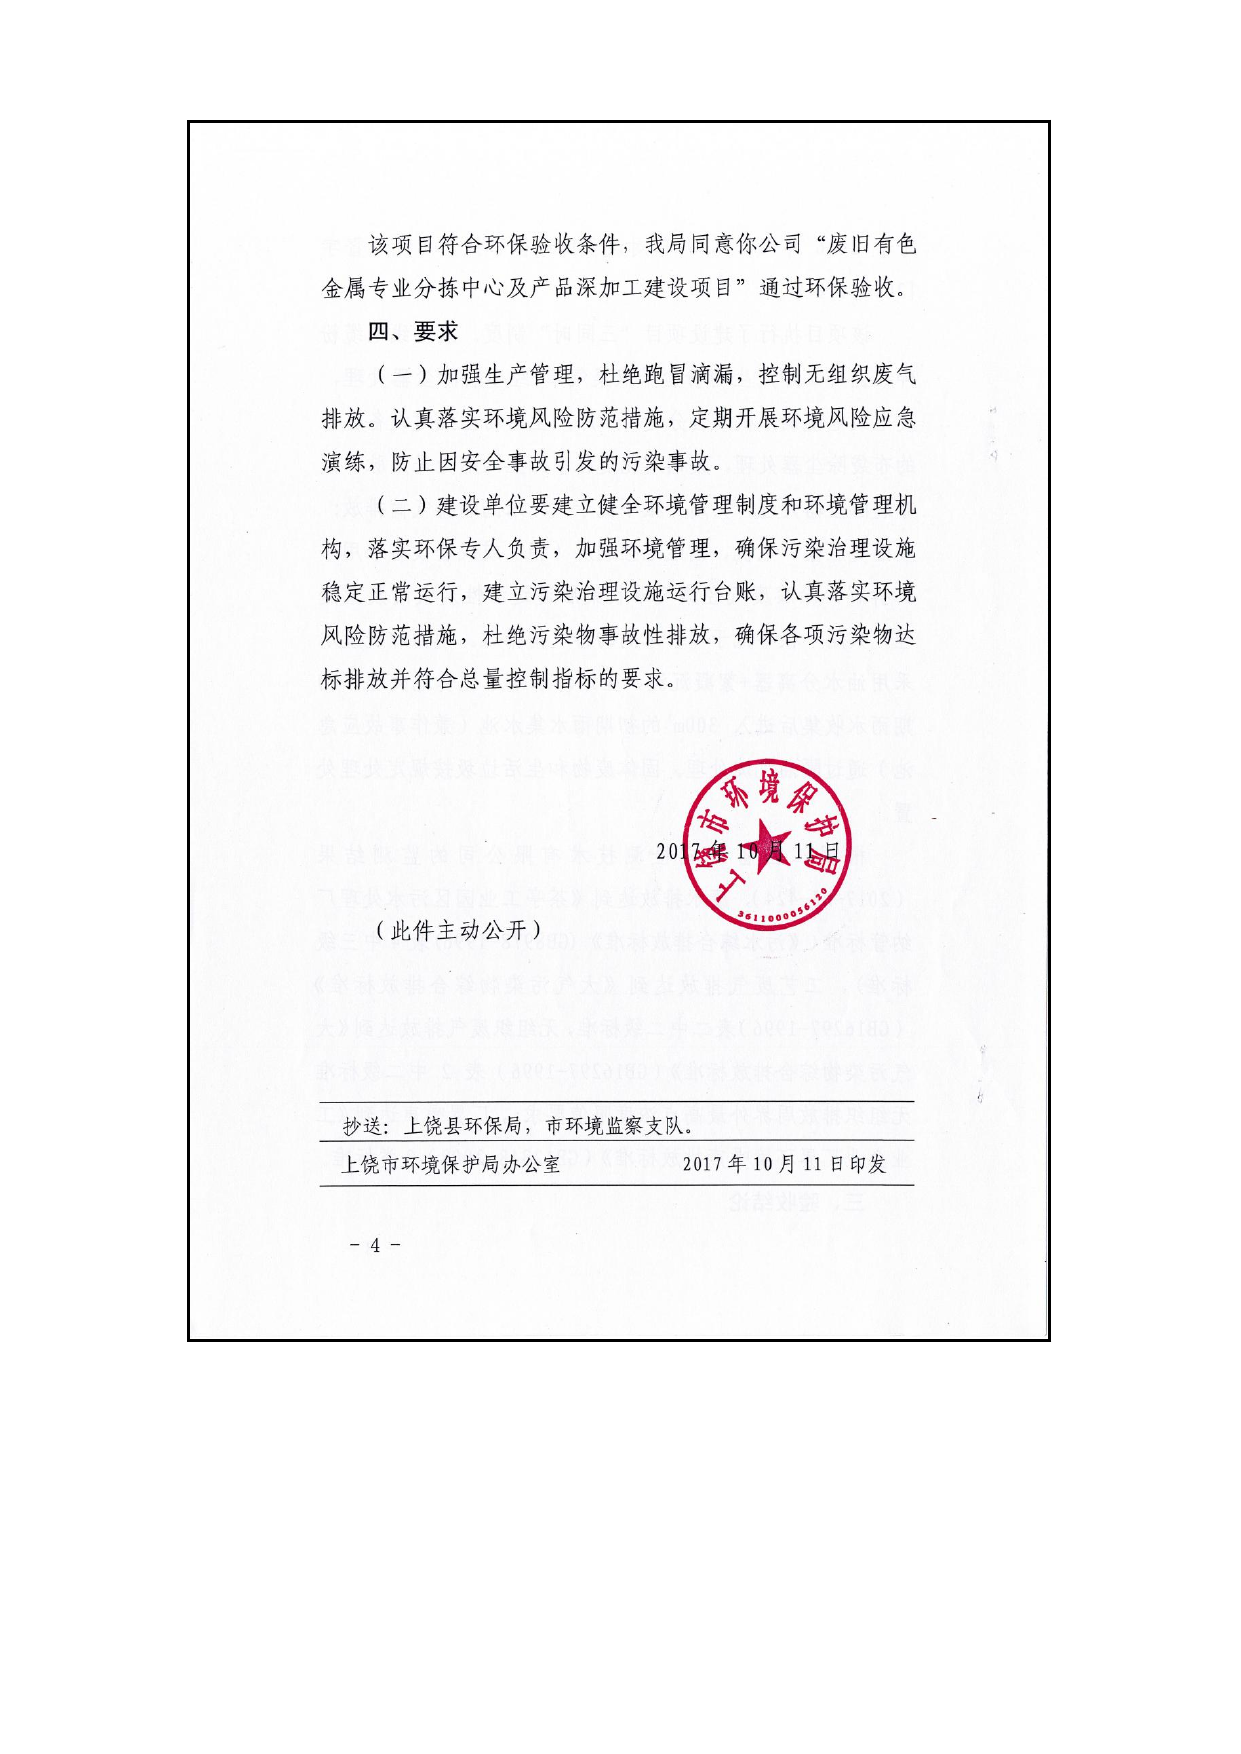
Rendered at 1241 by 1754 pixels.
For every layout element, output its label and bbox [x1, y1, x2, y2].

picture [190, 123, 1048, 1339]
